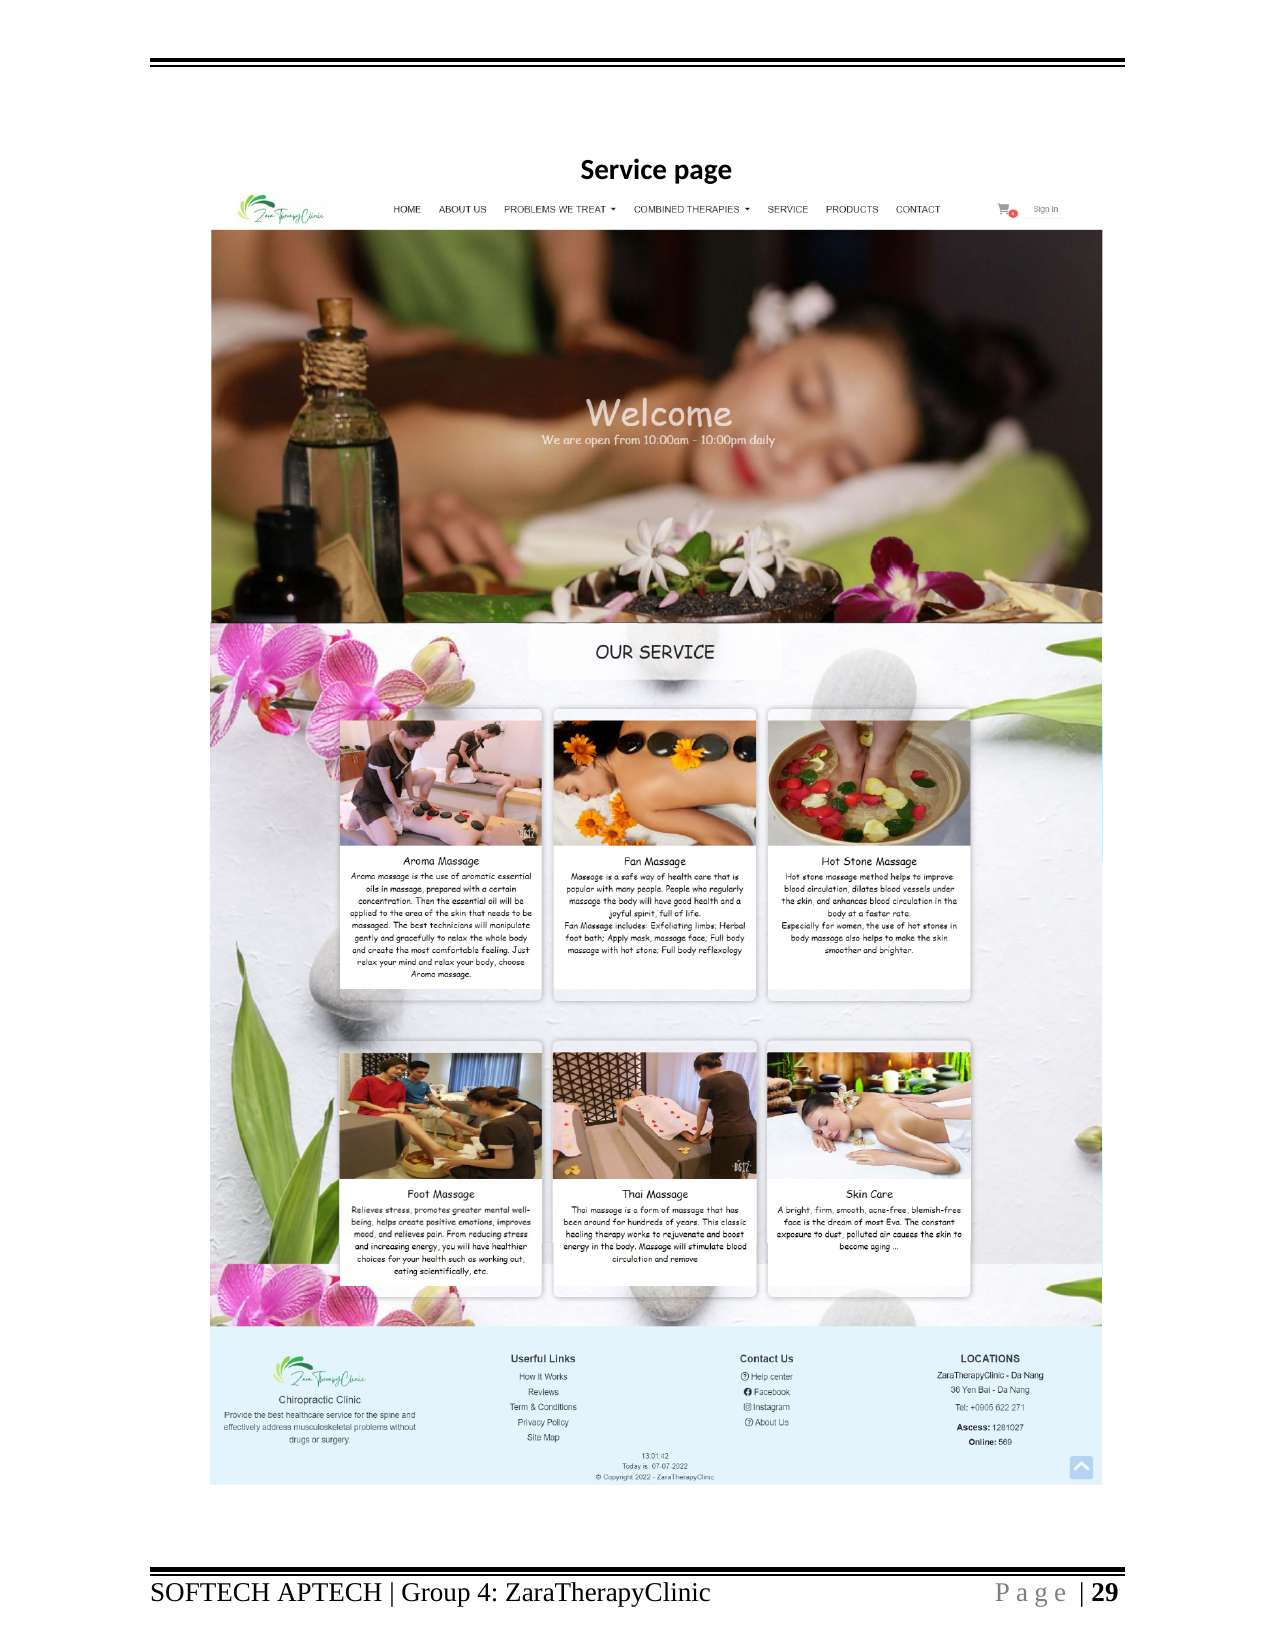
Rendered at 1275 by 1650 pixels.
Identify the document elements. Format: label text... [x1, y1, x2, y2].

list Service page [187, 151, 1125, 187]
picture [210, 189, 1103, 1487]
